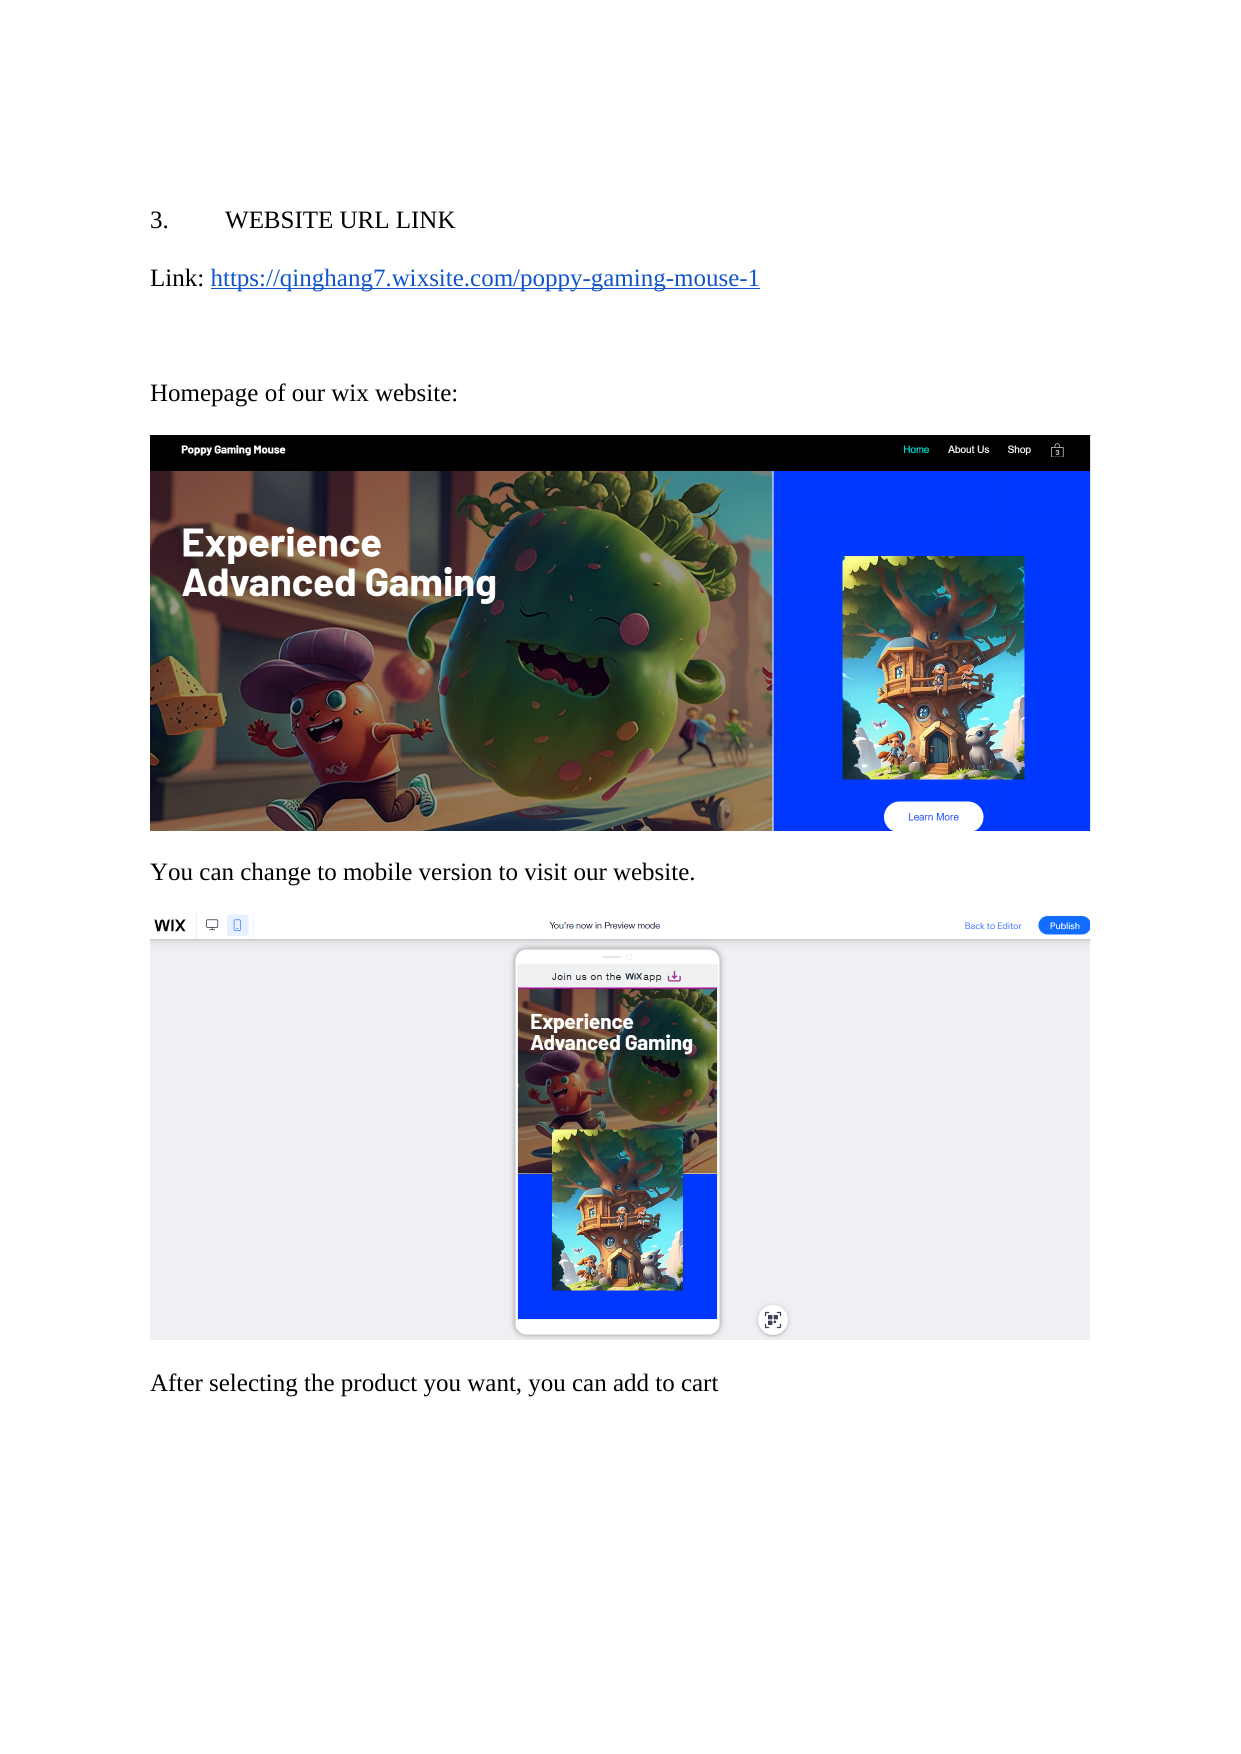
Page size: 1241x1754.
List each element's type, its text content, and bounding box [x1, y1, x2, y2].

picture [150, 435, 1091, 831]
picture [150, 912, 1091, 1340]
text You can change to mobile version to visit our website. After selecting the product you want, you can add to cart [150, 857, 1090, 912]
text 3. WEBSITE URL LINK Link: https://qinghang7.wixsite.com/poppy-gaming-mouse-1 Homepage of our wix website: [150, 205, 1090, 406]
text You can change to mobile version to visit our website. After selecting the product you want, you can add to cart [150, 1340, 1090, 1397]
